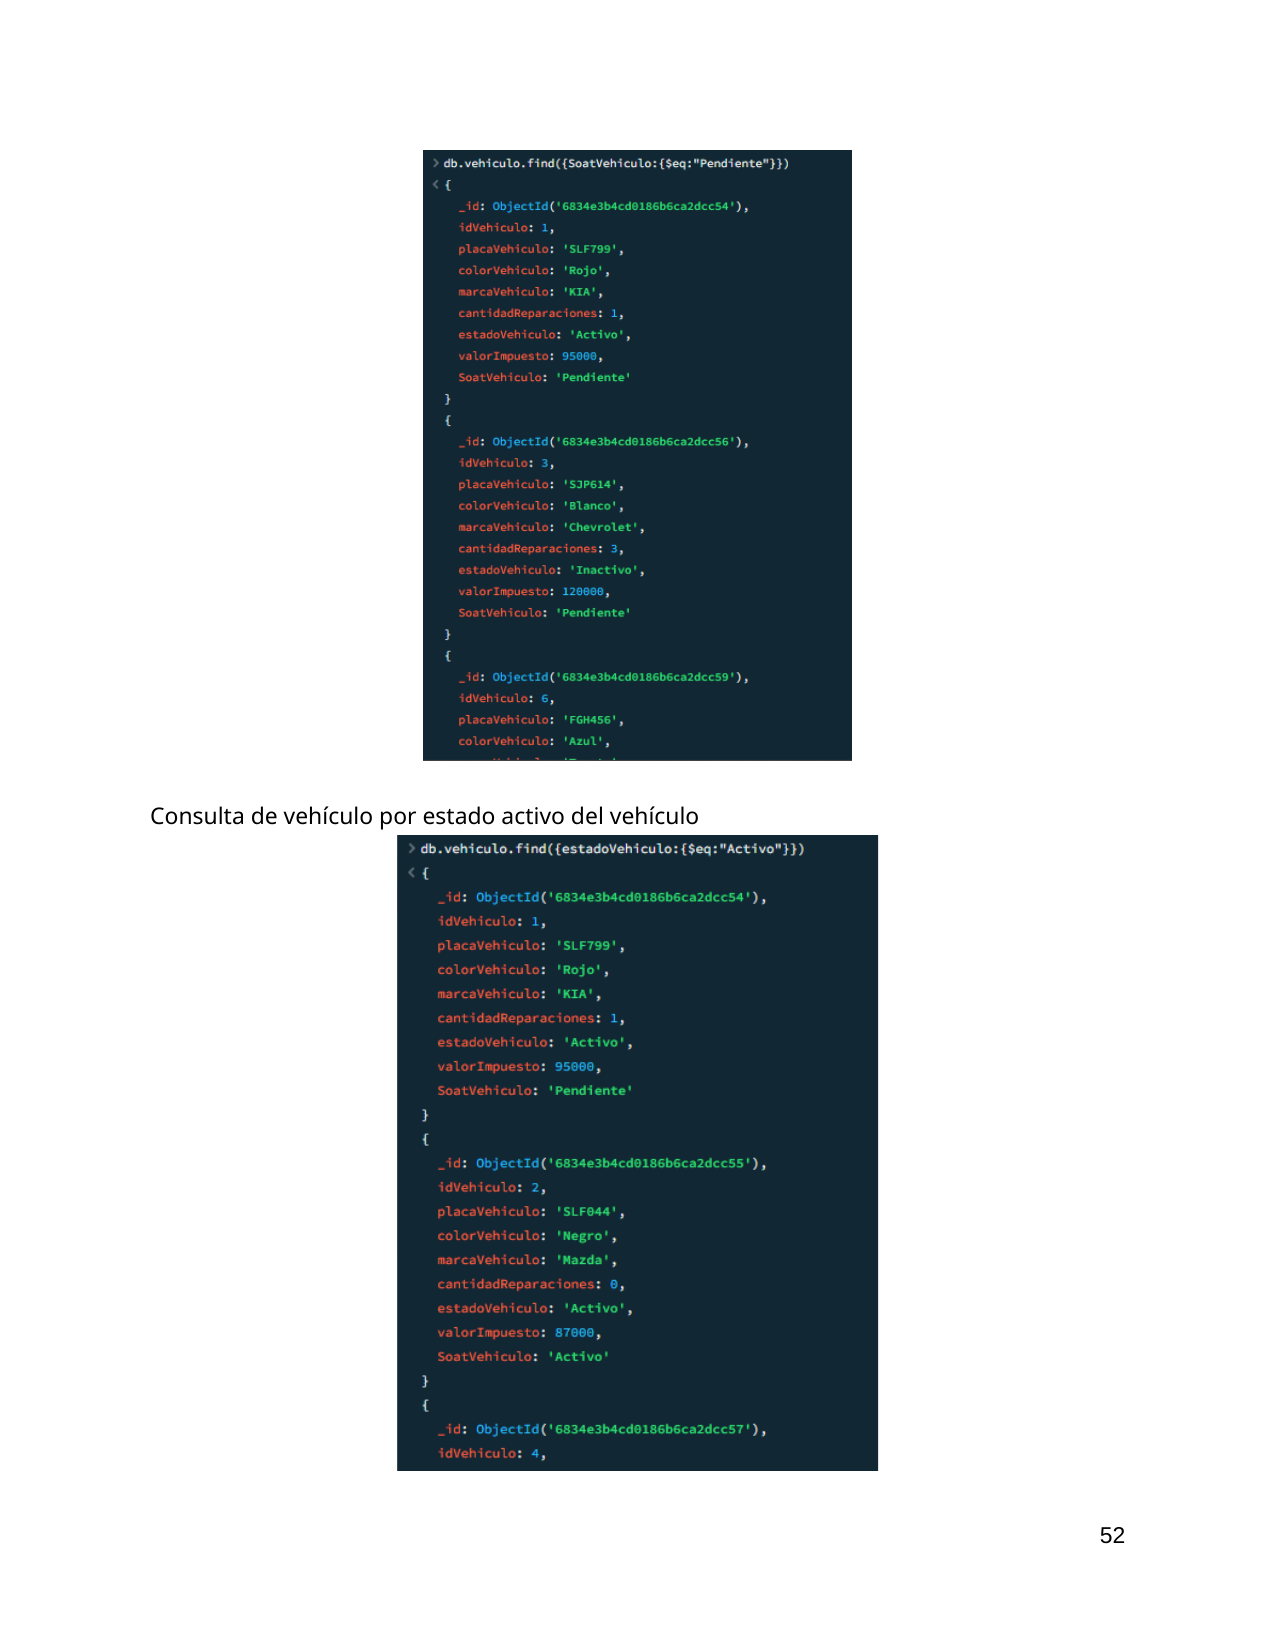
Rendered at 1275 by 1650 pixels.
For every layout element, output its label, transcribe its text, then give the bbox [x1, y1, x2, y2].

text Consulta de vehículo por estado activo del vehículo [150, 800, 1125, 831]
picture [423, 150, 852, 761]
picture [397, 835, 879, 1471]
